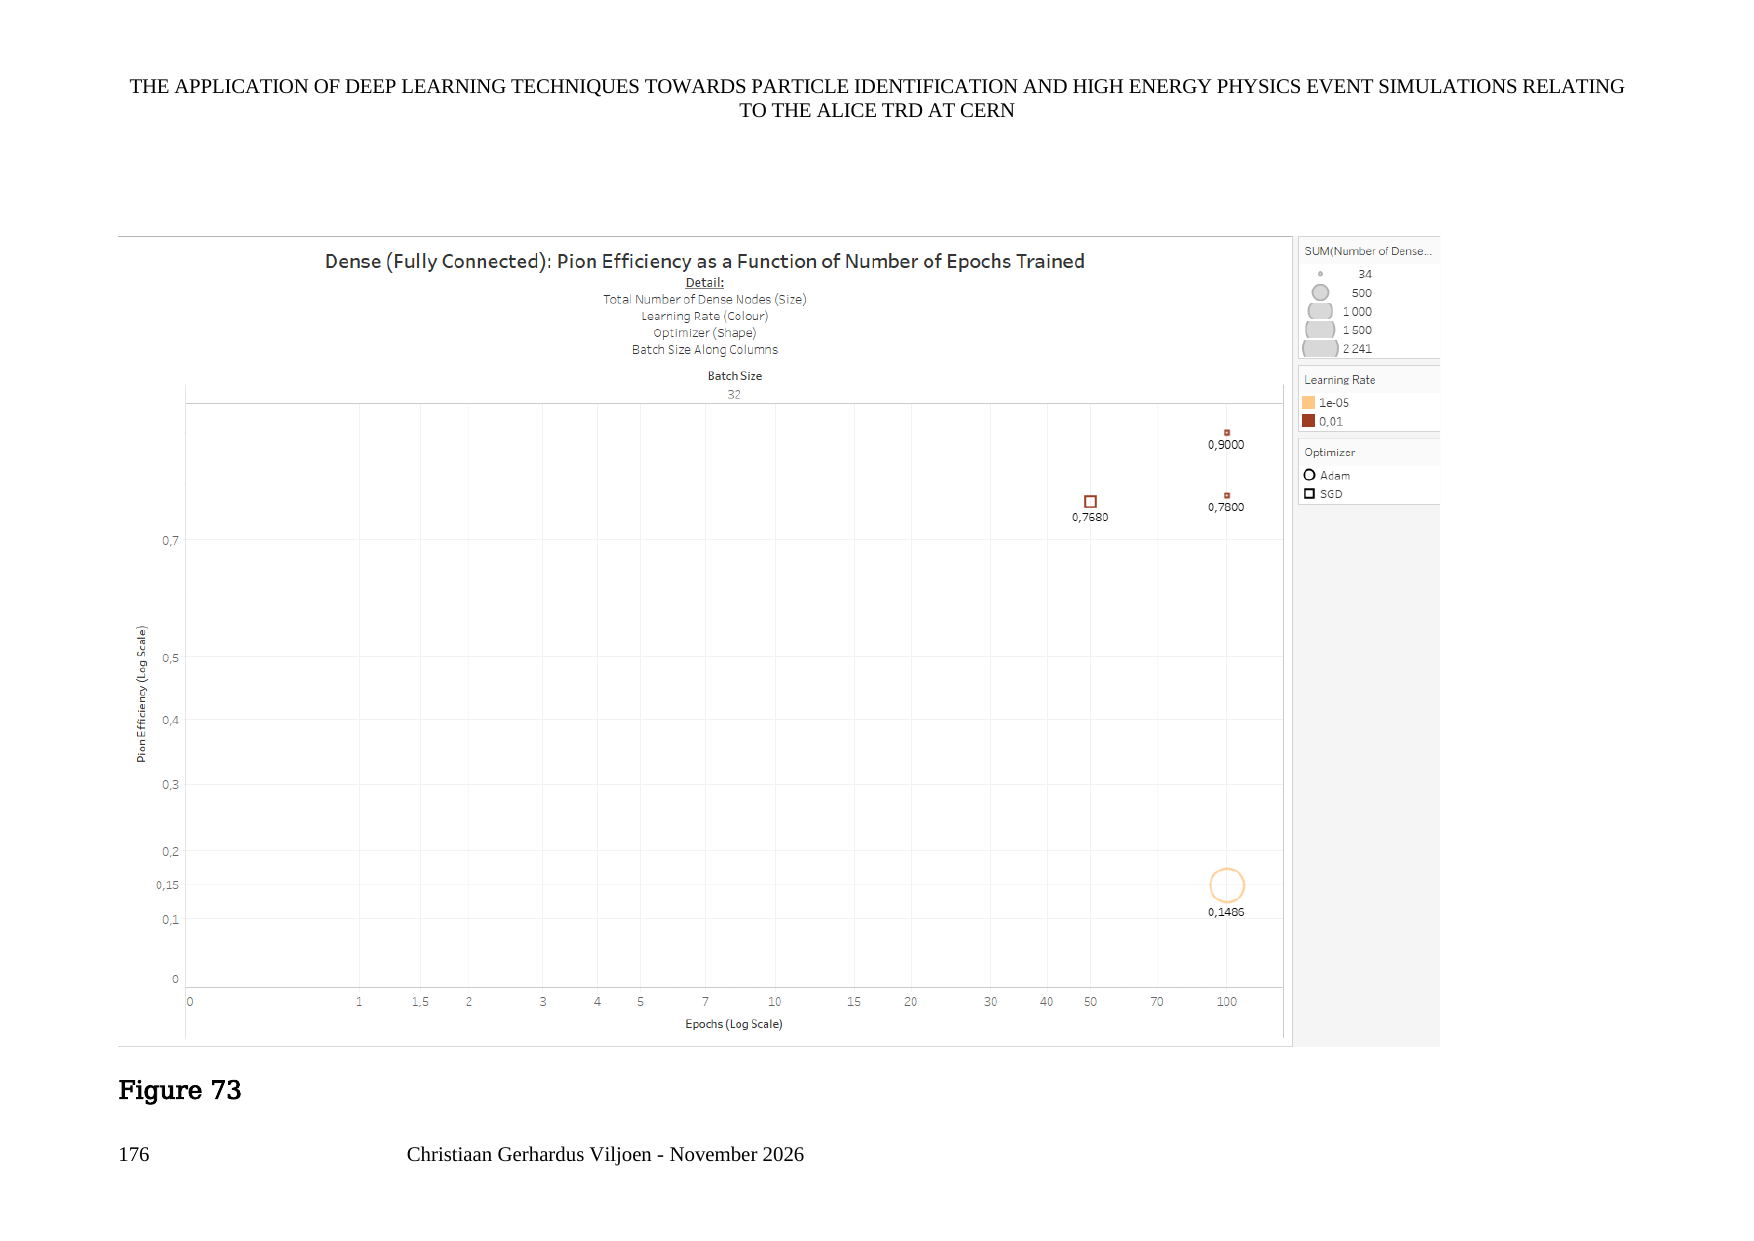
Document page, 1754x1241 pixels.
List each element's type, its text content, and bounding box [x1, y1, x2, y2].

picture [118, 236, 1441, 1047]
